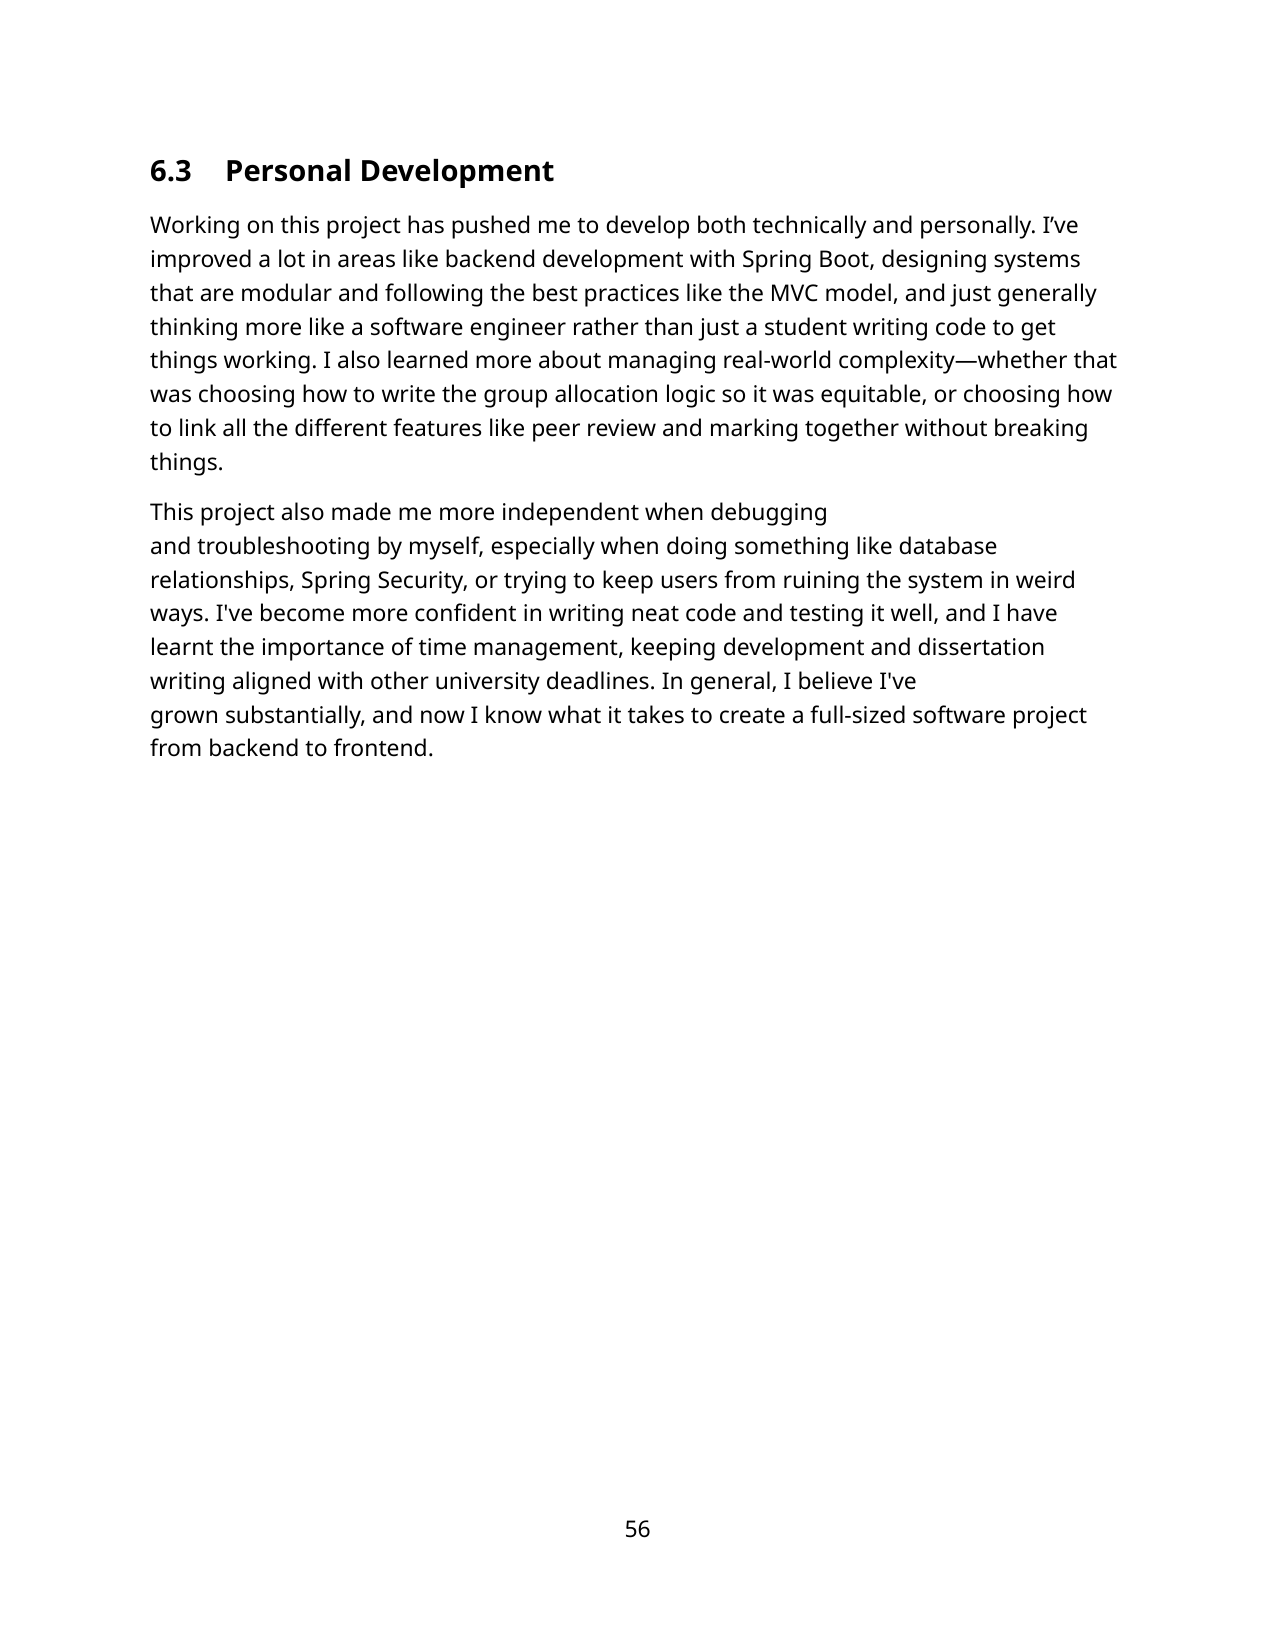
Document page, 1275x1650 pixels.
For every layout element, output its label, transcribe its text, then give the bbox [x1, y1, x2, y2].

text Working on this project has pushed me to develop both technically and personally. I’ve improved a lot in areas like backend development with Spring Boot, designing systems that are modular and following the best practices like the MVC model, and just generally thinking more like a software engineer rather than just a student writing code to get things working. I also learned more about managing real-world complexity—whether that was choosing how to write the group allocation logic so it was equitable, or choosing how to link all the different features like peer review and marking together without breaking things. [150, 209, 1125, 477]
subtitle 6.3 Personal Development [150, 150, 1125, 190]
text This project also made me more independent when debugging and troubleshooting by myself, especially when doing something like database relationships, Spring Security, or trying to keep users from ruining the system in weird ways. I've become more confident in writing neat code and testing it well, and I have learnt the importance of time management, keeping development and dissertation writing aligned with other university deadlines. In general, I believe I've grown substantially, and now I know what it takes to create a full-sized software project from backend to frontend. [150, 496, 1125, 764]
